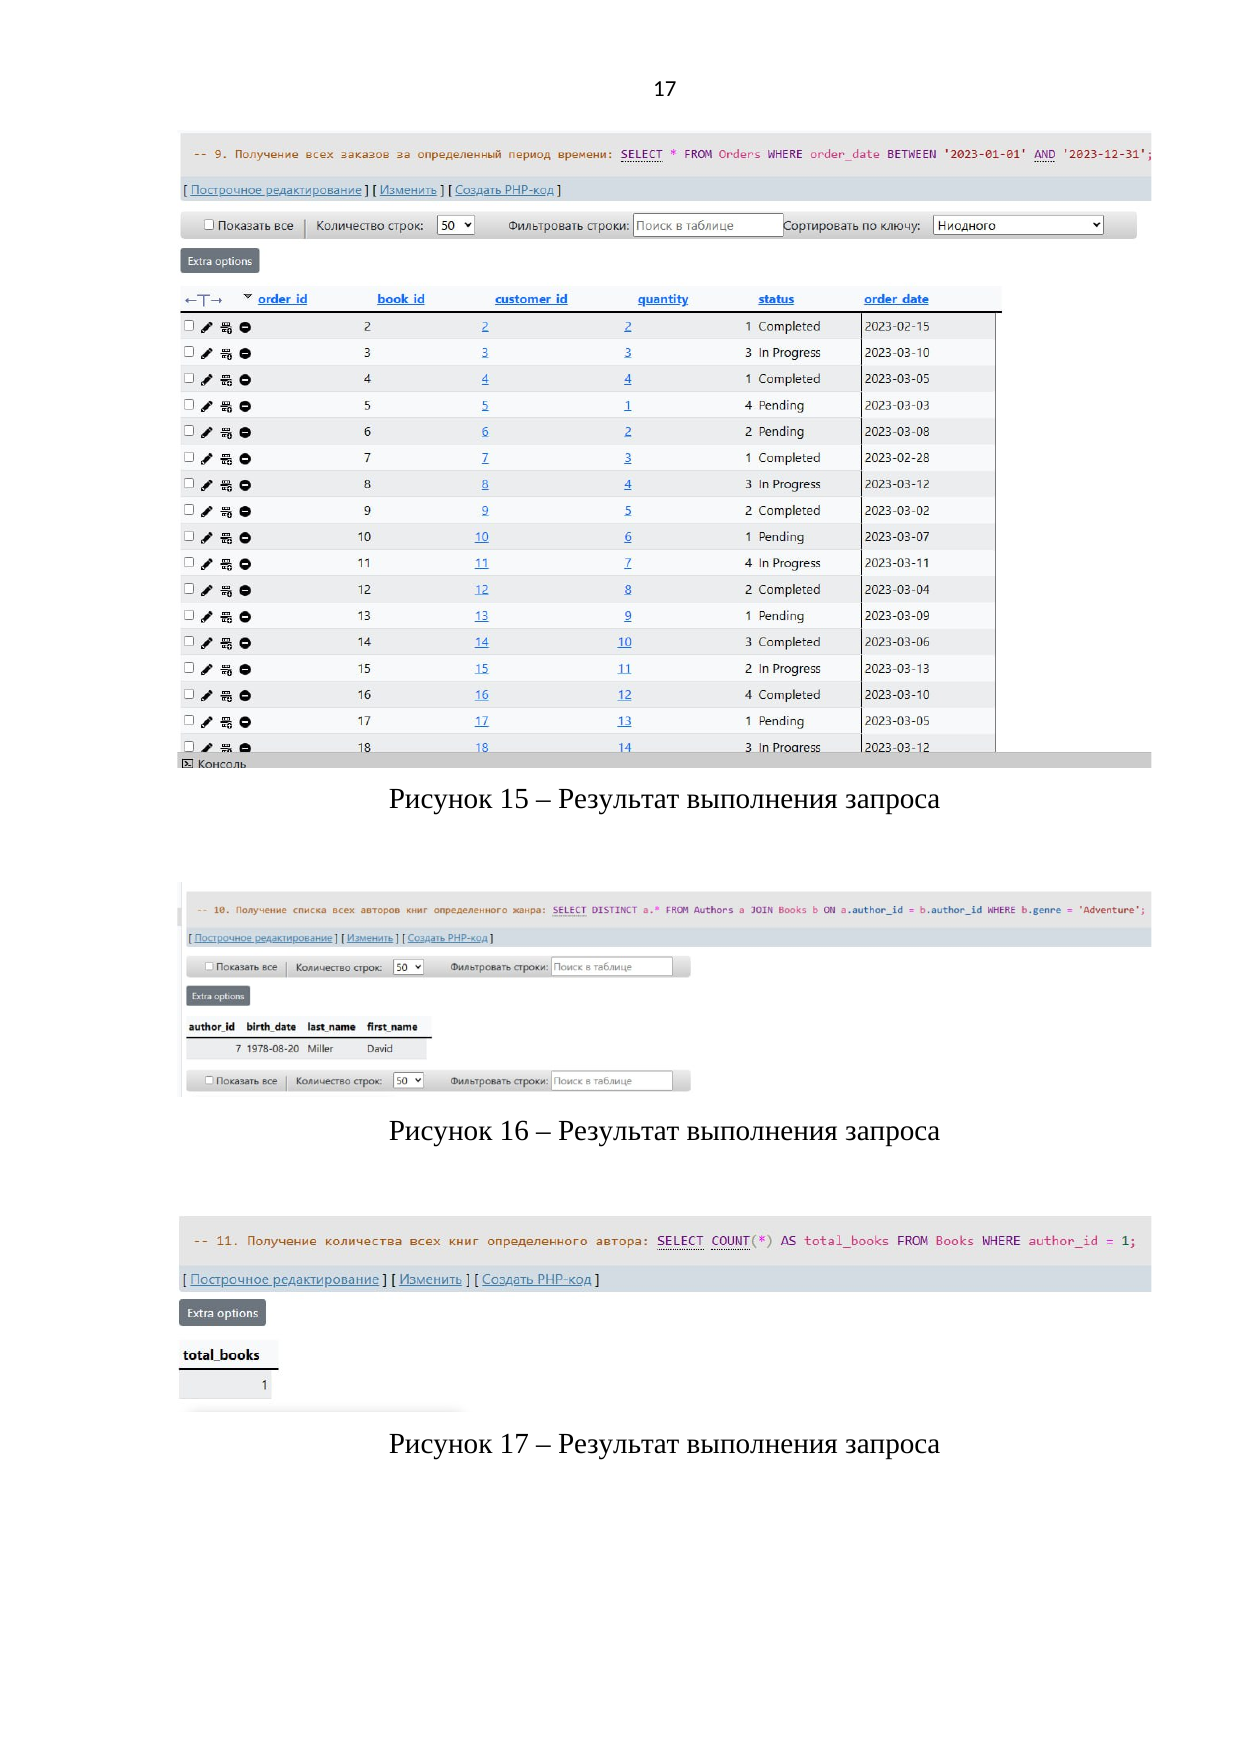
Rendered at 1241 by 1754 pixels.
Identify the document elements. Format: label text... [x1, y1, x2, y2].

picture [177, 882, 1152, 1097]
picture [177, 1214, 1152, 1412]
text Рисунок 16 – Результат выполнения запроса [177, 1113, 1152, 1147]
text Рисунок 17 – Результат выполнения запроса [177, 1426, 1152, 1459]
picture [177, 130, 1152, 768]
text Рисунок 15 – Результат выполнения запроса [177, 781, 1152, 815]
